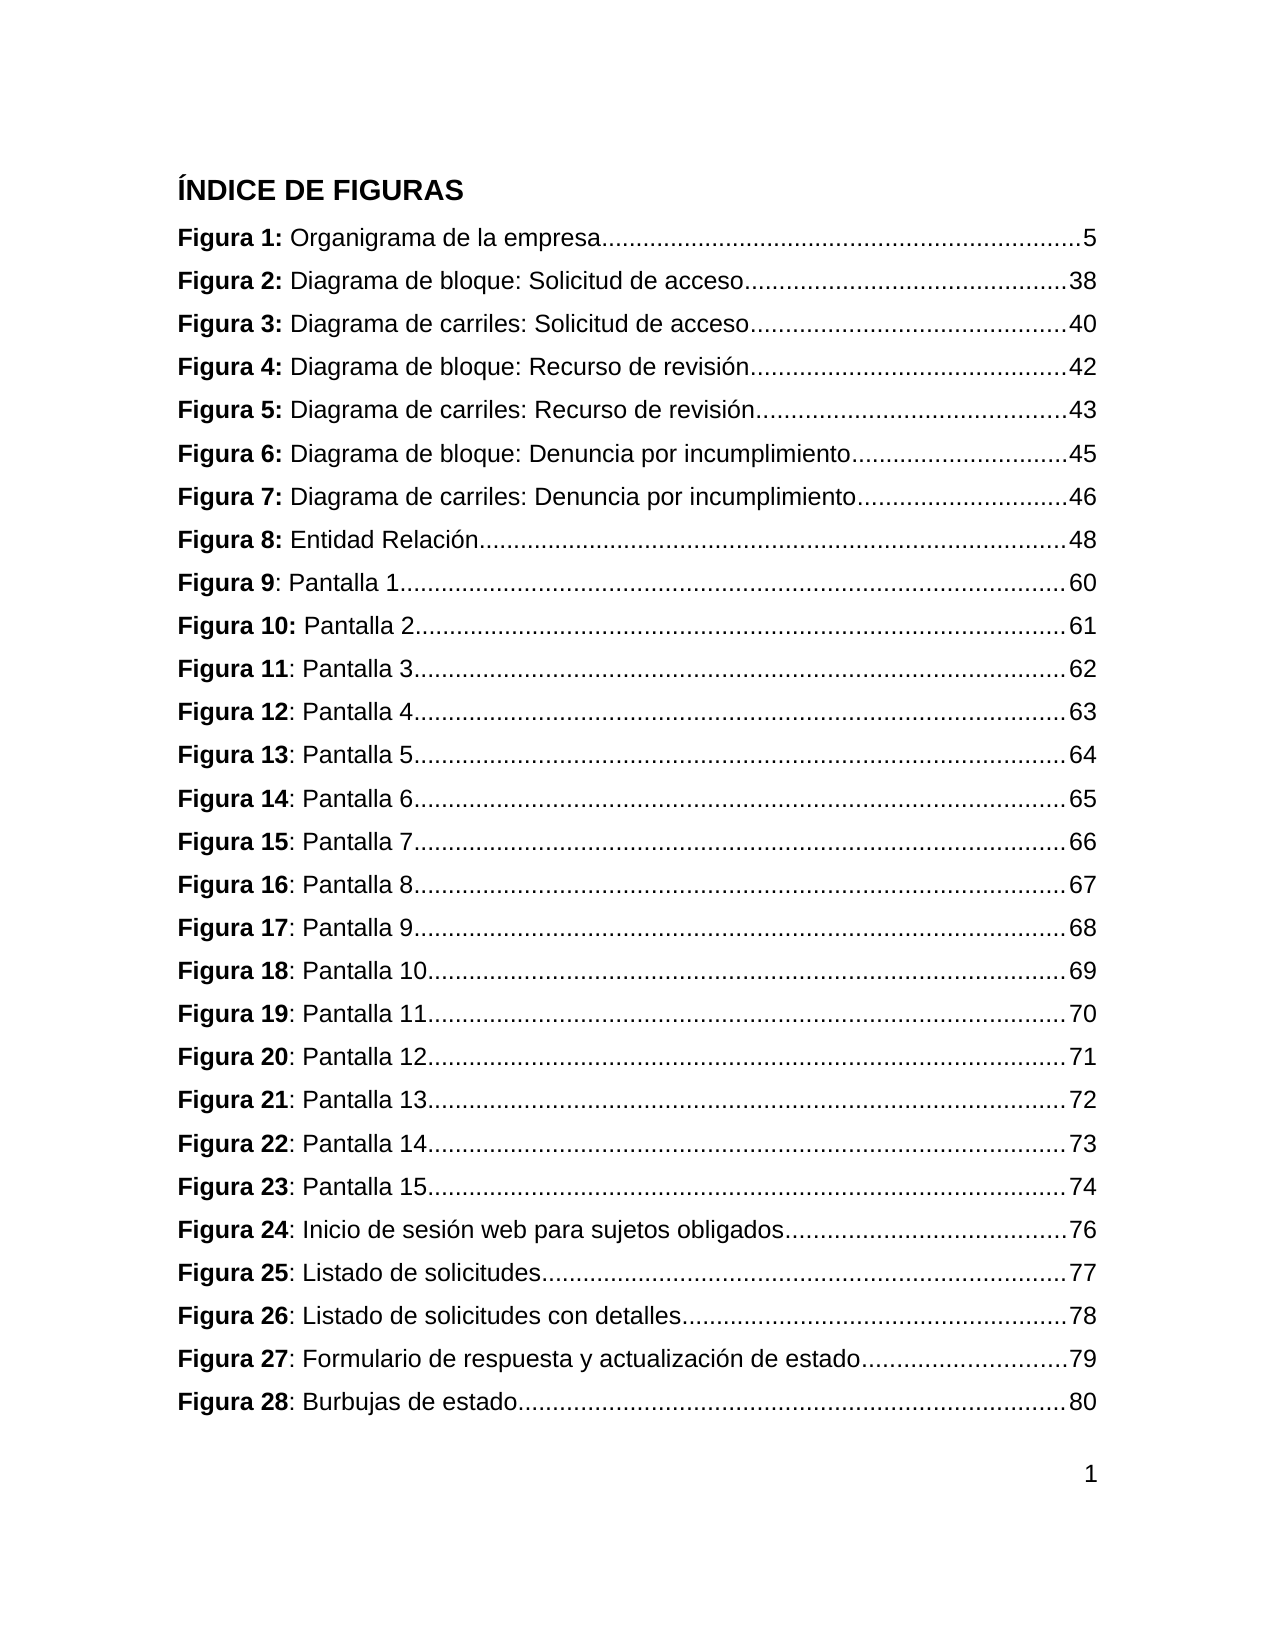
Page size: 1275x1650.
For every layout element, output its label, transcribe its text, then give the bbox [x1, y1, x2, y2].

text Figura 18: Pantalla 10 69 [177, 956, 1098, 985]
text Figura 20: Pantalla 12 71 [177, 1042, 1098, 1071]
text Figura 26: Listado de solicitudes con detalles 78 [177, 1301, 1098, 1330]
text Figura 5: Diagrama de carriles: Recurso de revisión 43 [177, 395, 1098, 424]
text Figura 16: Pantalla 8 67 [177, 870, 1098, 898]
text Figura 27: Formulario de respuesta y actualización de estado 79 [177, 1344, 1098, 1373]
text Figura 21: Pantalla 13 72 [177, 1085, 1098, 1114]
text Figura 13: Pantalla 5 64 [177, 740, 1098, 769]
text Figura 11: Pantalla 3 62 [177, 654, 1098, 683]
text Figura 14: Pantalla 6 65 [177, 783, 1098, 812]
text Figura 4: Diagrama de bloque: Recurso de revisión 42 [177, 352, 1098, 381]
text Figura 22: Pantalla 14 73 [177, 1128, 1098, 1157]
text Figura 15: Pantalla 7 66 [177, 827, 1098, 855]
text Figura 6: Diagrama de bloque: Denuncia por incumplimiento 45 [177, 438, 1098, 467]
text Figura 19: Pantalla 11 70 [177, 999, 1098, 1028]
text Figura 9: Pantalla 1 60 [177, 568, 1098, 597]
text Figura 12: Pantalla 4 63 [177, 697, 1098, 726]
text Figura 1: Organigrama de la empresa 5 [177, 223, 1098, 252]
text Figura 8: Entidad Relación 48 [177, 525, 1098, 553]
text Figura 3: Diagrama de carriles: Solicitud de acceso 40 [177, 309, 1098, 338]
text Figura 23: Pantalla 15 74 [177, 1172, 1098, 1200]
text Figura 17: Pantalla 9 68 [177, 913, 1098, 942]
subtitle ÍNDICE DE FIGURAS [177, 173, 1098, 206]
text Figura 7: Diagrama de carriles: Denuncia por incumplimiento 46 [177, 482, 1098, 510]
text Figura 10: Pantalla 2 61 [177, 611, 1098, 640]
text Figura 24: Inicio de sesión web para sujetos obligados 76 [177, 1215, 1098, 1243]
text Figura 25: Listado de solicitudes 77 [177, 1258, 1098, 1287]
text Figura 2: Diagrama de bloque: Solicitud de acceso 38 [177, 266, 1098, 295]
text Figura 28: Burbujas de estado 80 [177, 1387, 1098, 1416]
